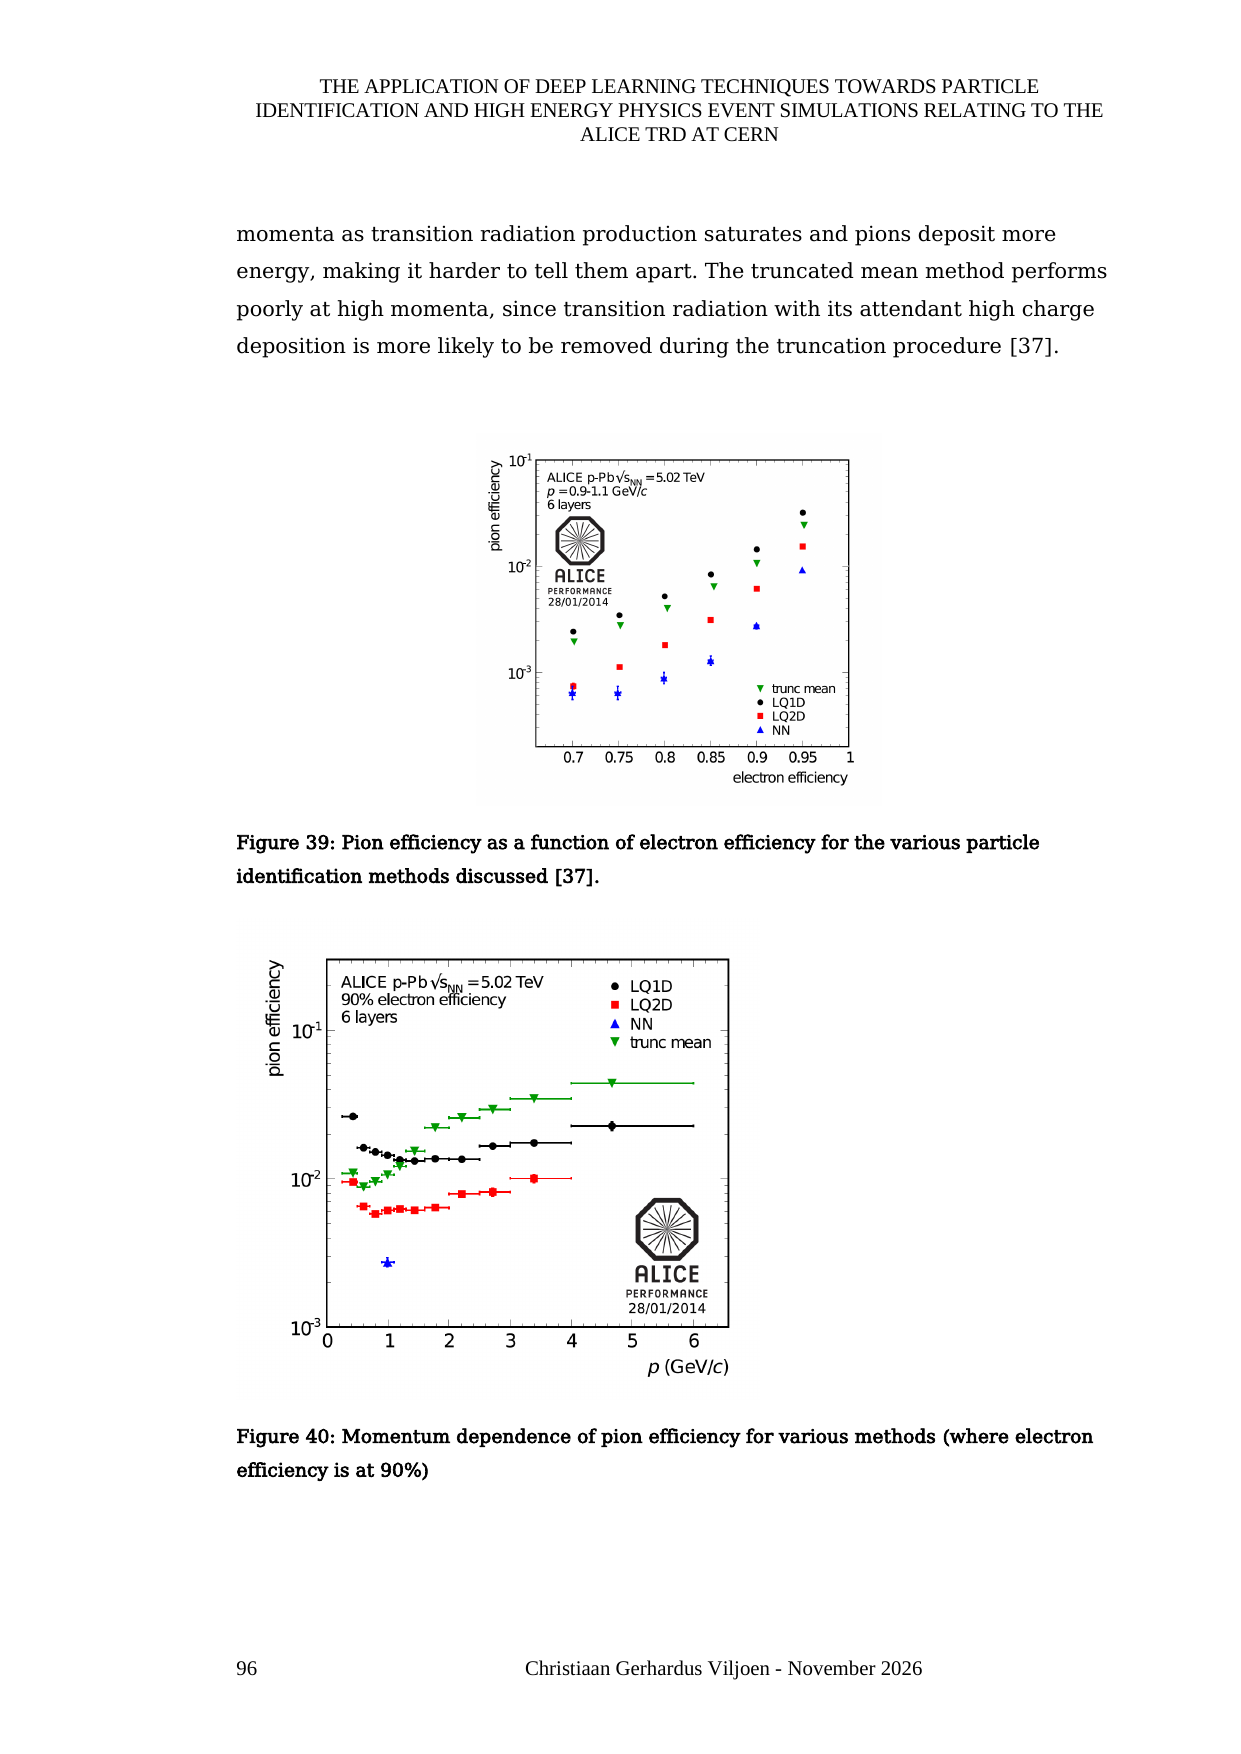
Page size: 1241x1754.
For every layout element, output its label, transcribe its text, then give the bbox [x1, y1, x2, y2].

picture [236, 918, 761, 1400]
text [236, 221, 1122, 358]
picture [476, 433, 882, 806]
text Figure 14: Pion efficiency as a function of electron efficiency for the various particle identification methods discussed . [236, 830, 1122, 887]
